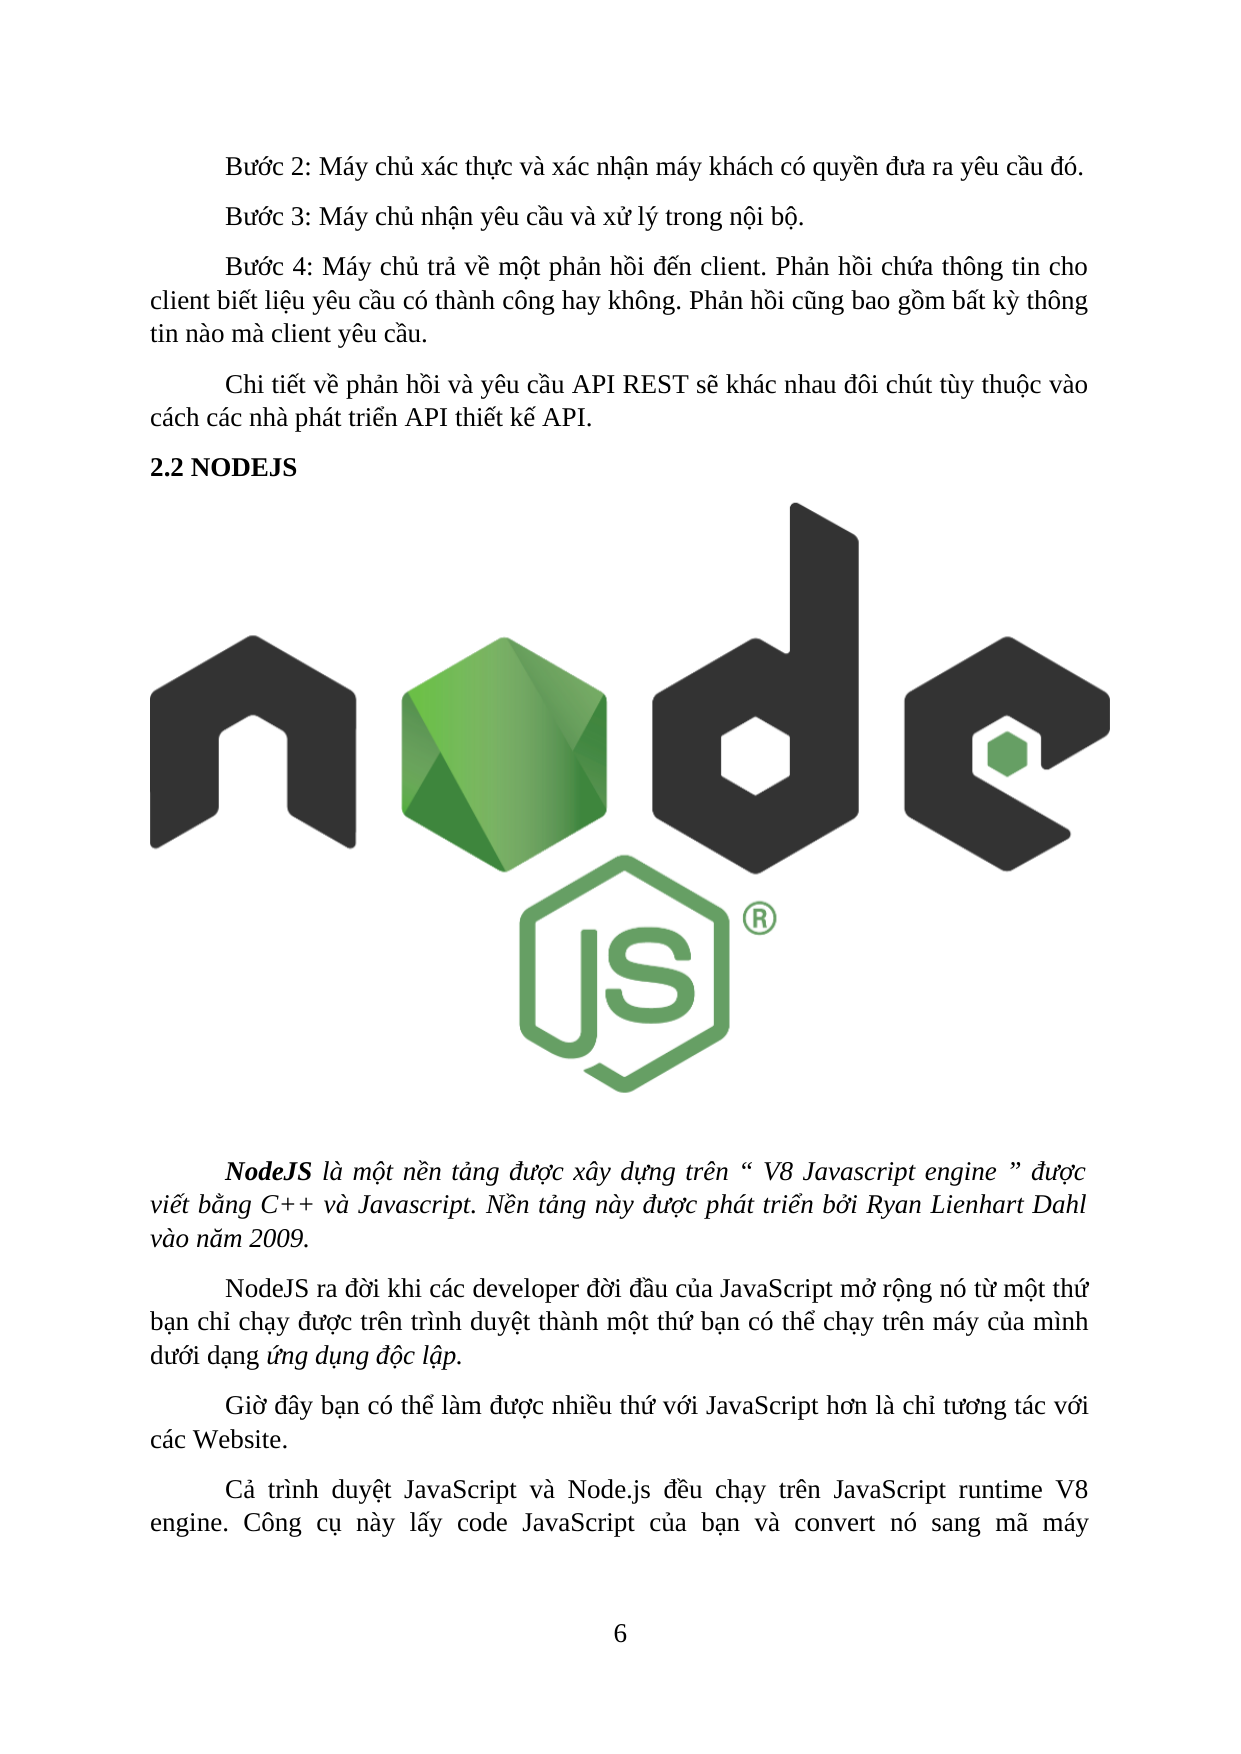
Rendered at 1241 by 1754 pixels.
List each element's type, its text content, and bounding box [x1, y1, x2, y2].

text NodeJS là một nền tảng được xây dựng trên “ V8 Javascript engine ” được viết bằng C++ và Javascript. Nền tảng này được phát triển bởi Ryan Lienhart Dahl vào năm 2009. [150, 1154, 1090, 1253]
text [150, 1473, 1090, 1506]
text Bước 3: Máy chủ nhận yêu cầu và xử lý trong nội bộ. [150, 200, 1090, 231]
subtitle 2.2 NODEJS [150, 451, 1090, 483]
text Chi tiết về phản hồi và yêu cầu API REST sẽ khác nhau đôi chút tùy thuộc vào cách các nhà phát triển API thiết kế API. [150, 368, 1090, 432]
text Bước 2: Máy chủ xác thực và xác nhận máy khách có quyền đưa ra yêu cầu đó. [150, 150, 1090, 181]
text Bước 4: Máy chủ trả về một phản hồi đến client. Phản hồi chứa thông tin cho client biết liệu yêu cầu có thành công hay không. Phản hồi cũng bao gồm bất kỳ thông tin nào mà client yêu cầu. [150, 250, 1090, 349]
text NodeJS ra đời khi các developer đời đầu của JavaScript mở rộng nó từ một thứ bạn chỉ chạy được trên trình duyệt thành một thứ bạn có thể chạy trên máy của mình dưới dạng ứng dụng độc lập. [150, 1272, 1090, 1370]
text Giờ đây bạn có thể làm được nhiều thứ với JavaScript hơn là chỉ tương tác với các Website. [150, 1389, 1090, 1454]
picture [150, 485, 1111, 1100]
